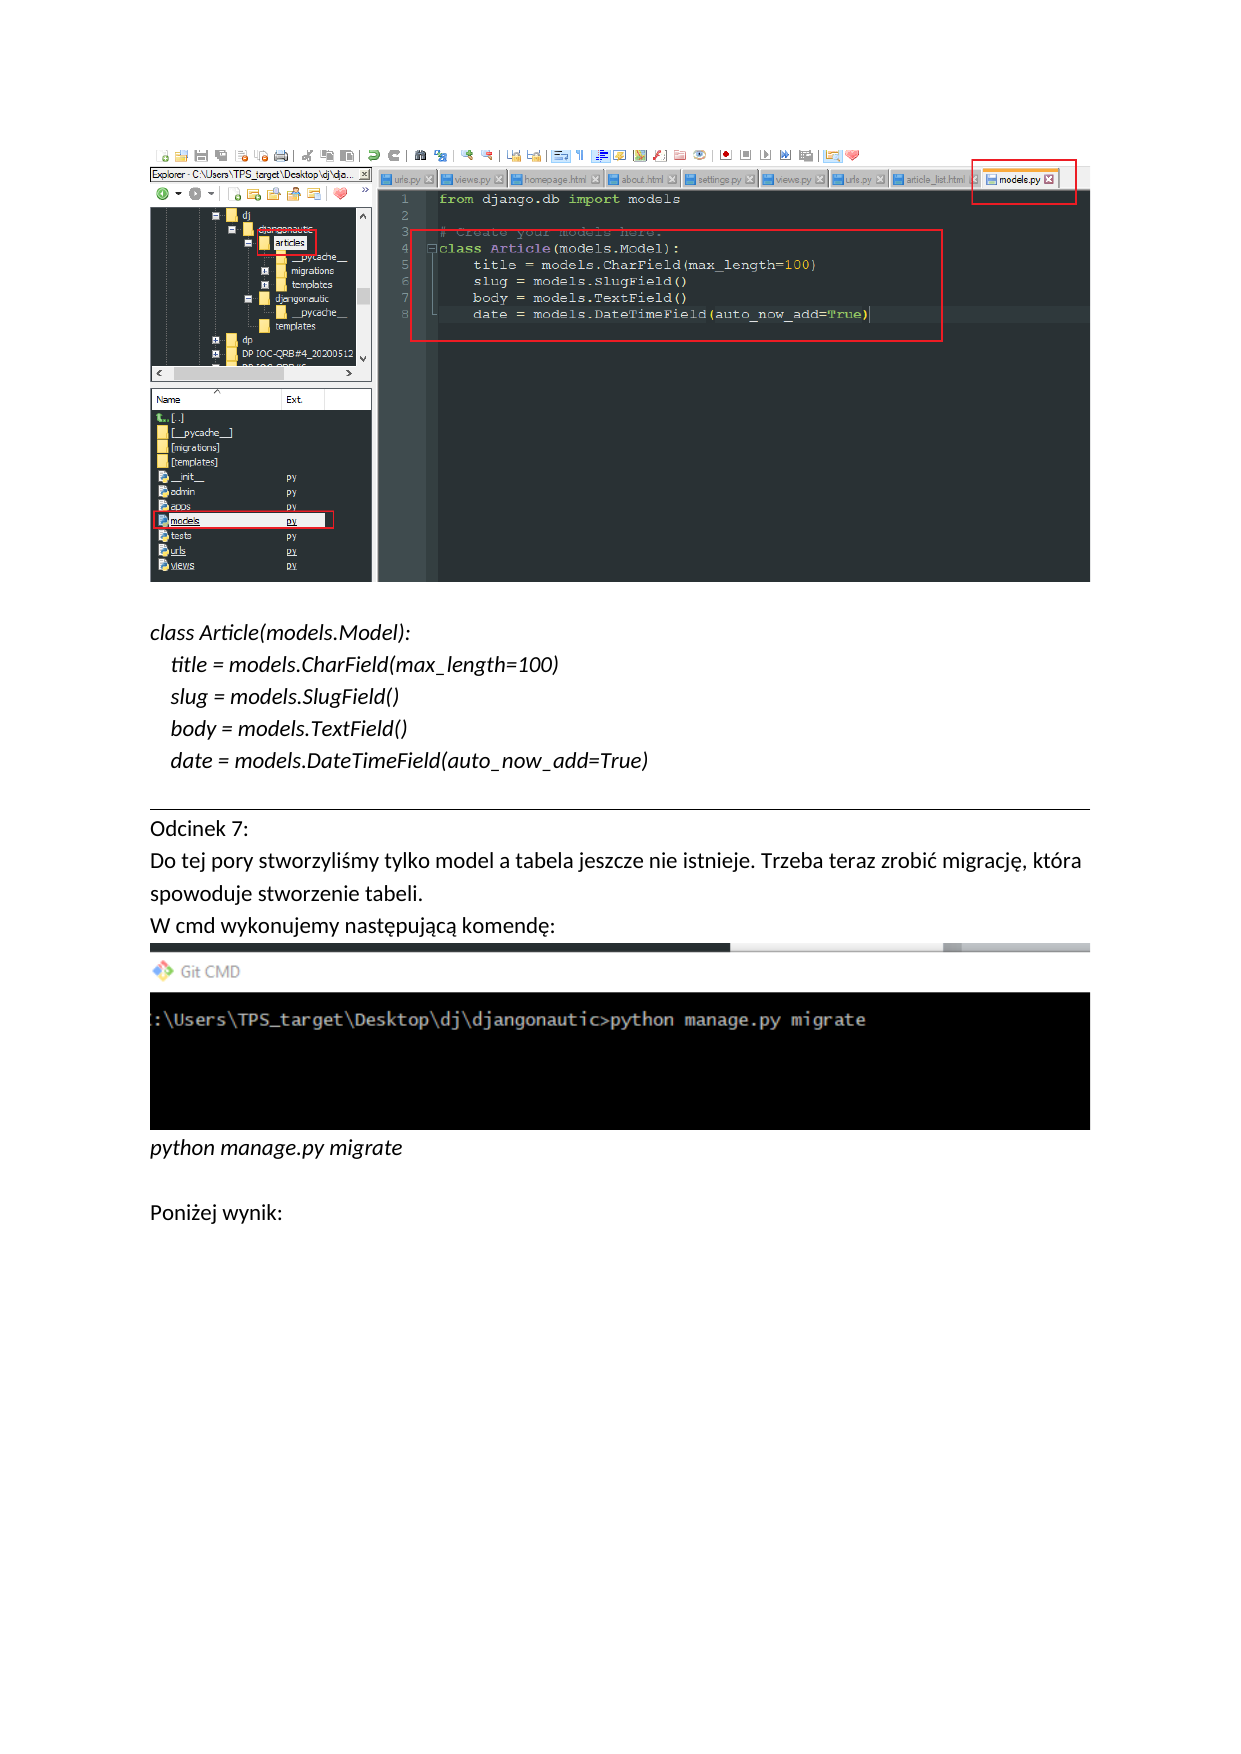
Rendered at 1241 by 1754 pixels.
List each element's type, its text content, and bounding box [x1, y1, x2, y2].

text Odcinek 7: [150, 814, 1090, 842]
text python manage.py migrate [150, 1133, 1090, 1162]
text slug = models.SlugField() [150, 682, 1090, 710]
text class Article(models.Model): [150, 618, 1090, 646]
picture [150, 943, 1091, 1130]
picture [150, 150, 1091, 582]
text body = models.TextField() [150, 714, 1090, 742]
text title = models.CharField(max_length=100) [150, 650, 1090, 678]
text Poniżej wynik: [150, 1198, 1090, 1226]
text Do tej pory stworzyliśmy tylko model a tabela jeszcze nie istnieje. Trzeba teraz zrobić migrację, która spowoduje stworzenie tabeli. [150, 847, 1090, 907]
text date = models.DateTimeField(auto_now_add=True) [150, 746, 1090, 774]
text W cmd wykonujemy następującą komendę: [150, 911, 1090, 939]
